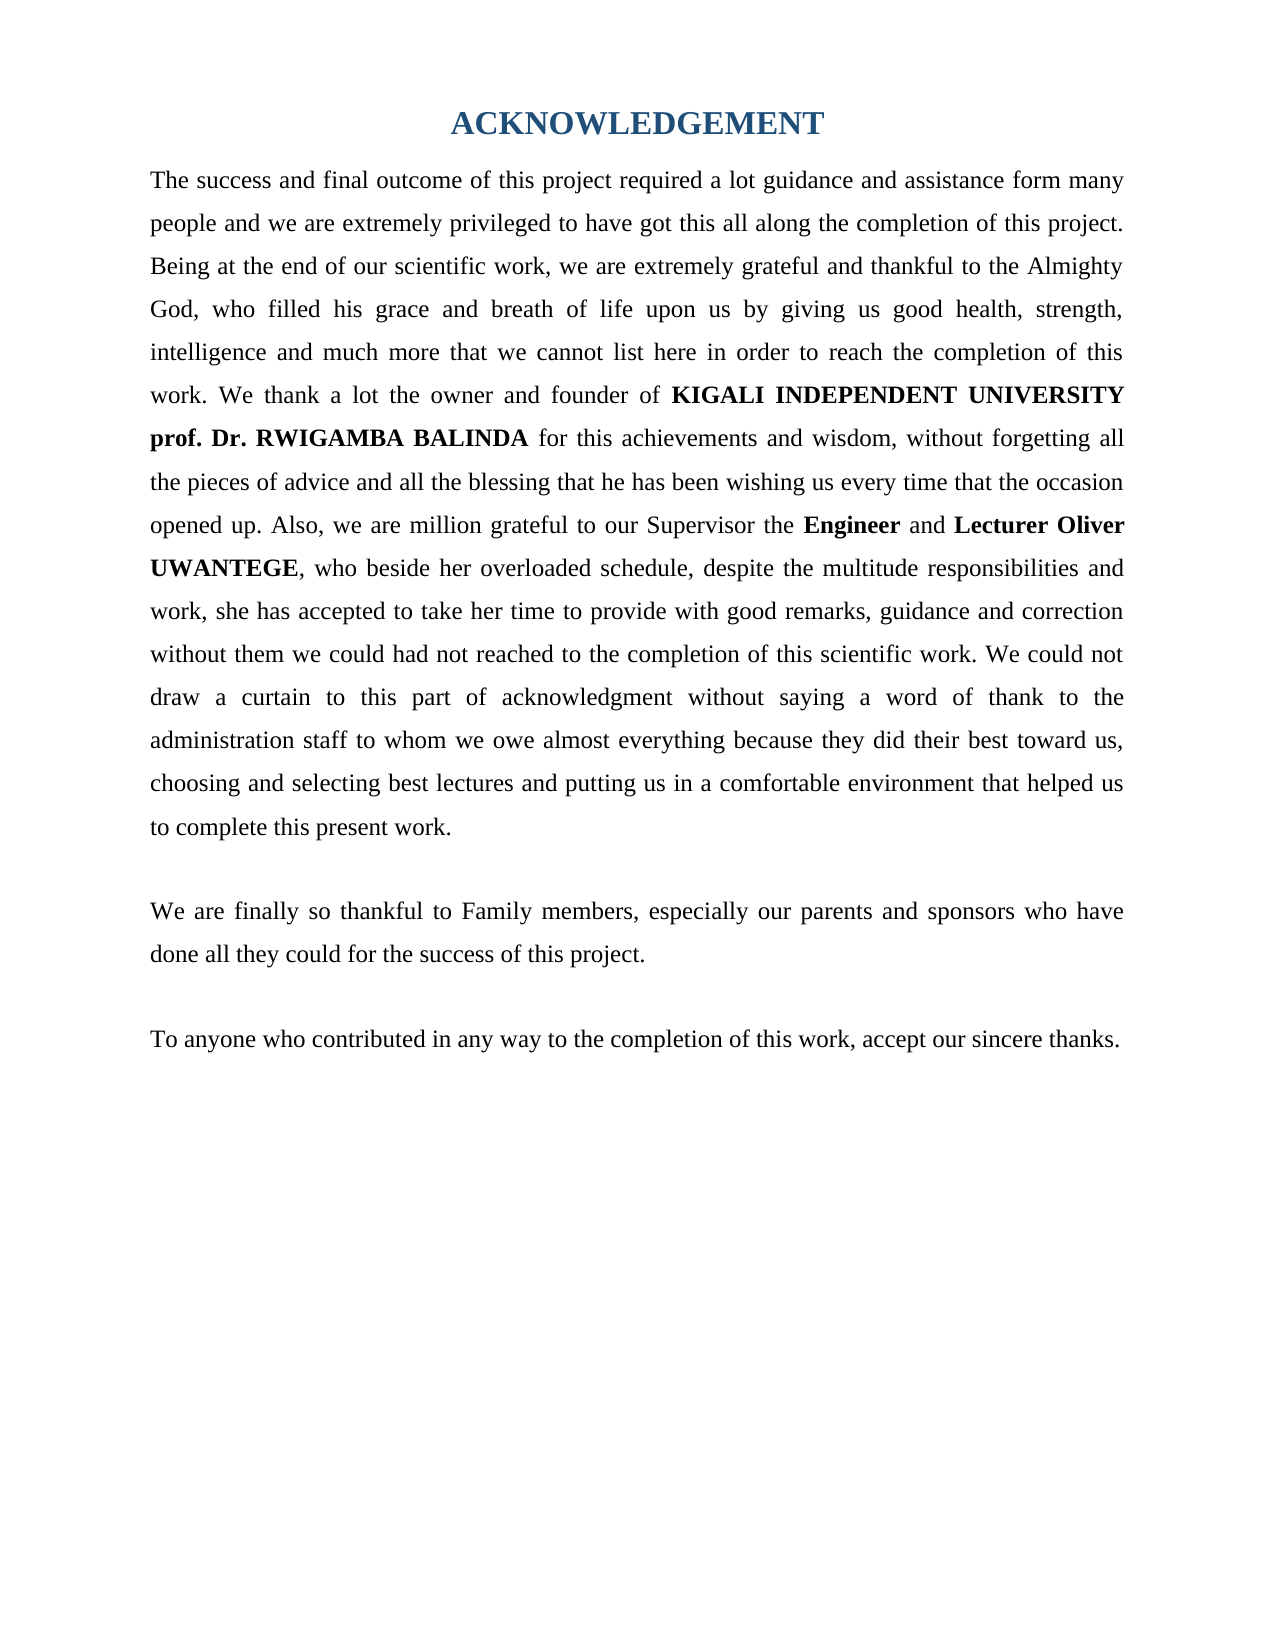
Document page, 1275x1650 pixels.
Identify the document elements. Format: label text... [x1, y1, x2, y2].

text We are finally so thankful to Family members, especially our parents and sponsors who have done all they could for the success of this project. [150, 896, 1125, 968]
text ACKNOWLEDGEMENT [150, 103, 1125, 141]
text The success and final outcome of this project required a lot guidance and assistance form many people and we are extremely privileged to have got this all along the completion of this project. Being at the end of our scientific work, we are extremely grateful and thankful to the Almighty God, who filled his grace and breath of life upon us by giving us good health, strength, intelligence and much more that we cannot list here in order to reach the completion of this work. We thank a lot the owner and founder of KIGALI INDEPENDENT UNIVERSITY prof. Dr. RWIGAMBA BALINDA for this achievements and wisdom, without forgetting all the pieces of advice and all the blessing that he has been wishing us every time that the occasion opened up. Also, we are million grateful to our Supervisor the Engineer and Lecturer Oliver UWANTEGE, who beside her overloaded schedule, despite the multitude responsibilities and work, she has accepted to take her time to provide with good remarks, guidance and correction without them we could had not reached to the completion of this scientific work. We could not draw a curtain to this part of acknowledgment without saying a word of thank to the administration staff to whom we owe almost everything because they did their best toward us, choosing and selecting best lectures and putting us in a comfortable environment that helped us to complete this present work. [150, 165, 1125, 840]
text To anyone who contributed in any way to the completion of this work, accept our sincere thanks. [150, 1024, 1125, 1053]
